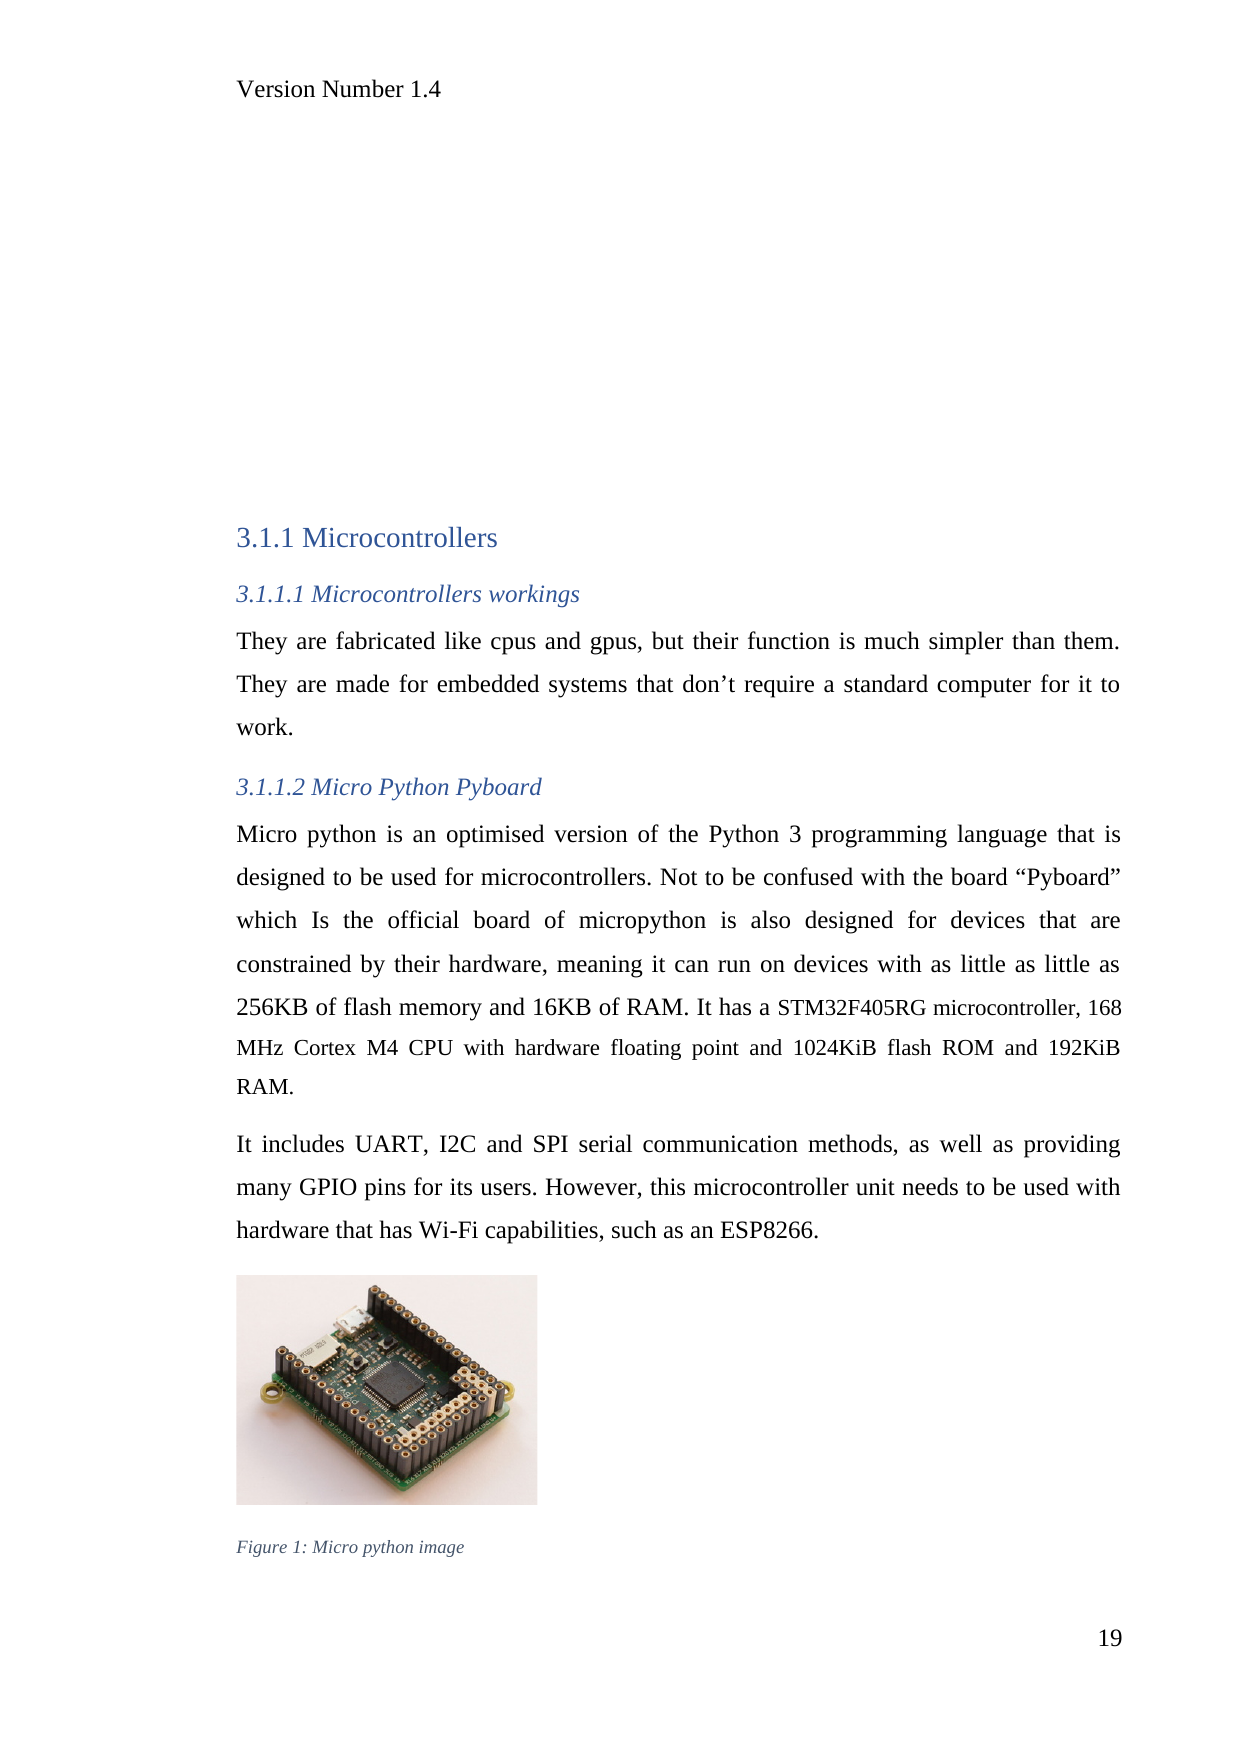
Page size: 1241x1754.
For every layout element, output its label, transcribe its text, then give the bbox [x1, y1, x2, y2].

text It includes UART, I2C and SPI serial communication methods, as well as providing many GPIO pins for its users. However, this microcontroller unit needs to be used with hardware that has Wi-Fi capabilities, such as an ESP8266. [236, 1129, 1122, 1244]
subtitle 3.1.1.2 Micro Python Pyboard [236, 772, 1122, 801]
text They are fabricated like cpus and gpus, but their function is much simpler than them. They are made for embedded systems that don’t require a standard computer for it to work. [236, 626, 1122, 741]
text Micro python is an optimised version of the Python 3 programming language that is designed to be used for microcontrollers. Not to be confused with the board “Pyboard” which Is the official board of micropython is also designed for devices that are constrained by their hardware, meaning it can run on devices with as little as little as 256KB of flash memory and 16KB of RAM. It has a STM32F405RG microcontroller, 168 MHz Cortex M4 CPU with hardware floating point and 1024KiB flash ROM and 192KiB RAM. [236, 819, 1122, 1099]
subtitle 3.1.1 Microcontrollers [236, 520, 1122, 553]
text Figure 1: Micro python image [236, 1536, 1122, 1558]
subtitle 3.1.1.1 Microcontrollers workings [236, 579, 1122, 607]
picture [236, 1275, 538, 1505]
